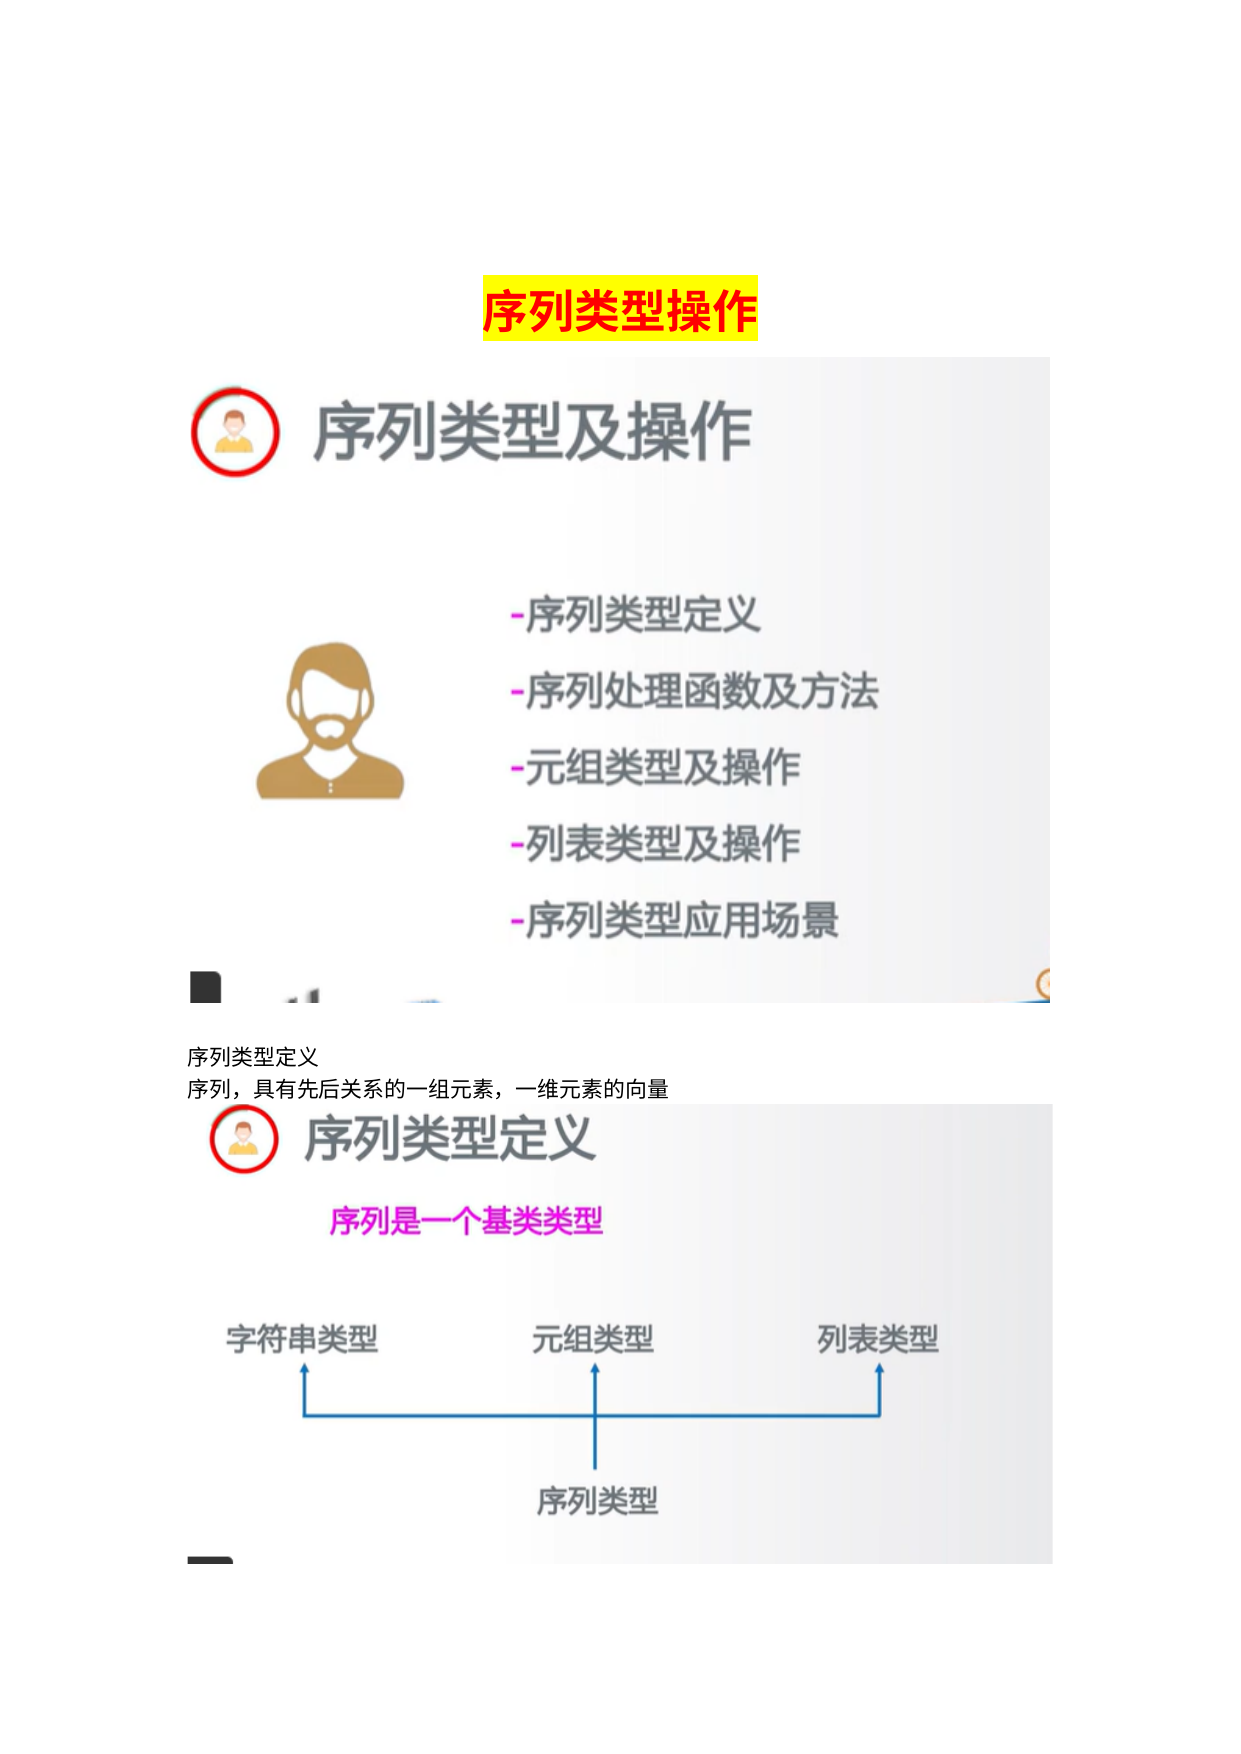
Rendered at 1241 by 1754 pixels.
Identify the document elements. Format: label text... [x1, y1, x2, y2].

text 序列，具有先后关系的一组元素，一维元素的向量 [187, 1072, 1053, 1104]
picture [190, 357, 1050, 1003]
picture [187, 1104, 1053, 1564]
text 序列类型定义 [187, 1039, 1053, 1072]
text 序列类型操作 [187, 259, 1053, 357]
